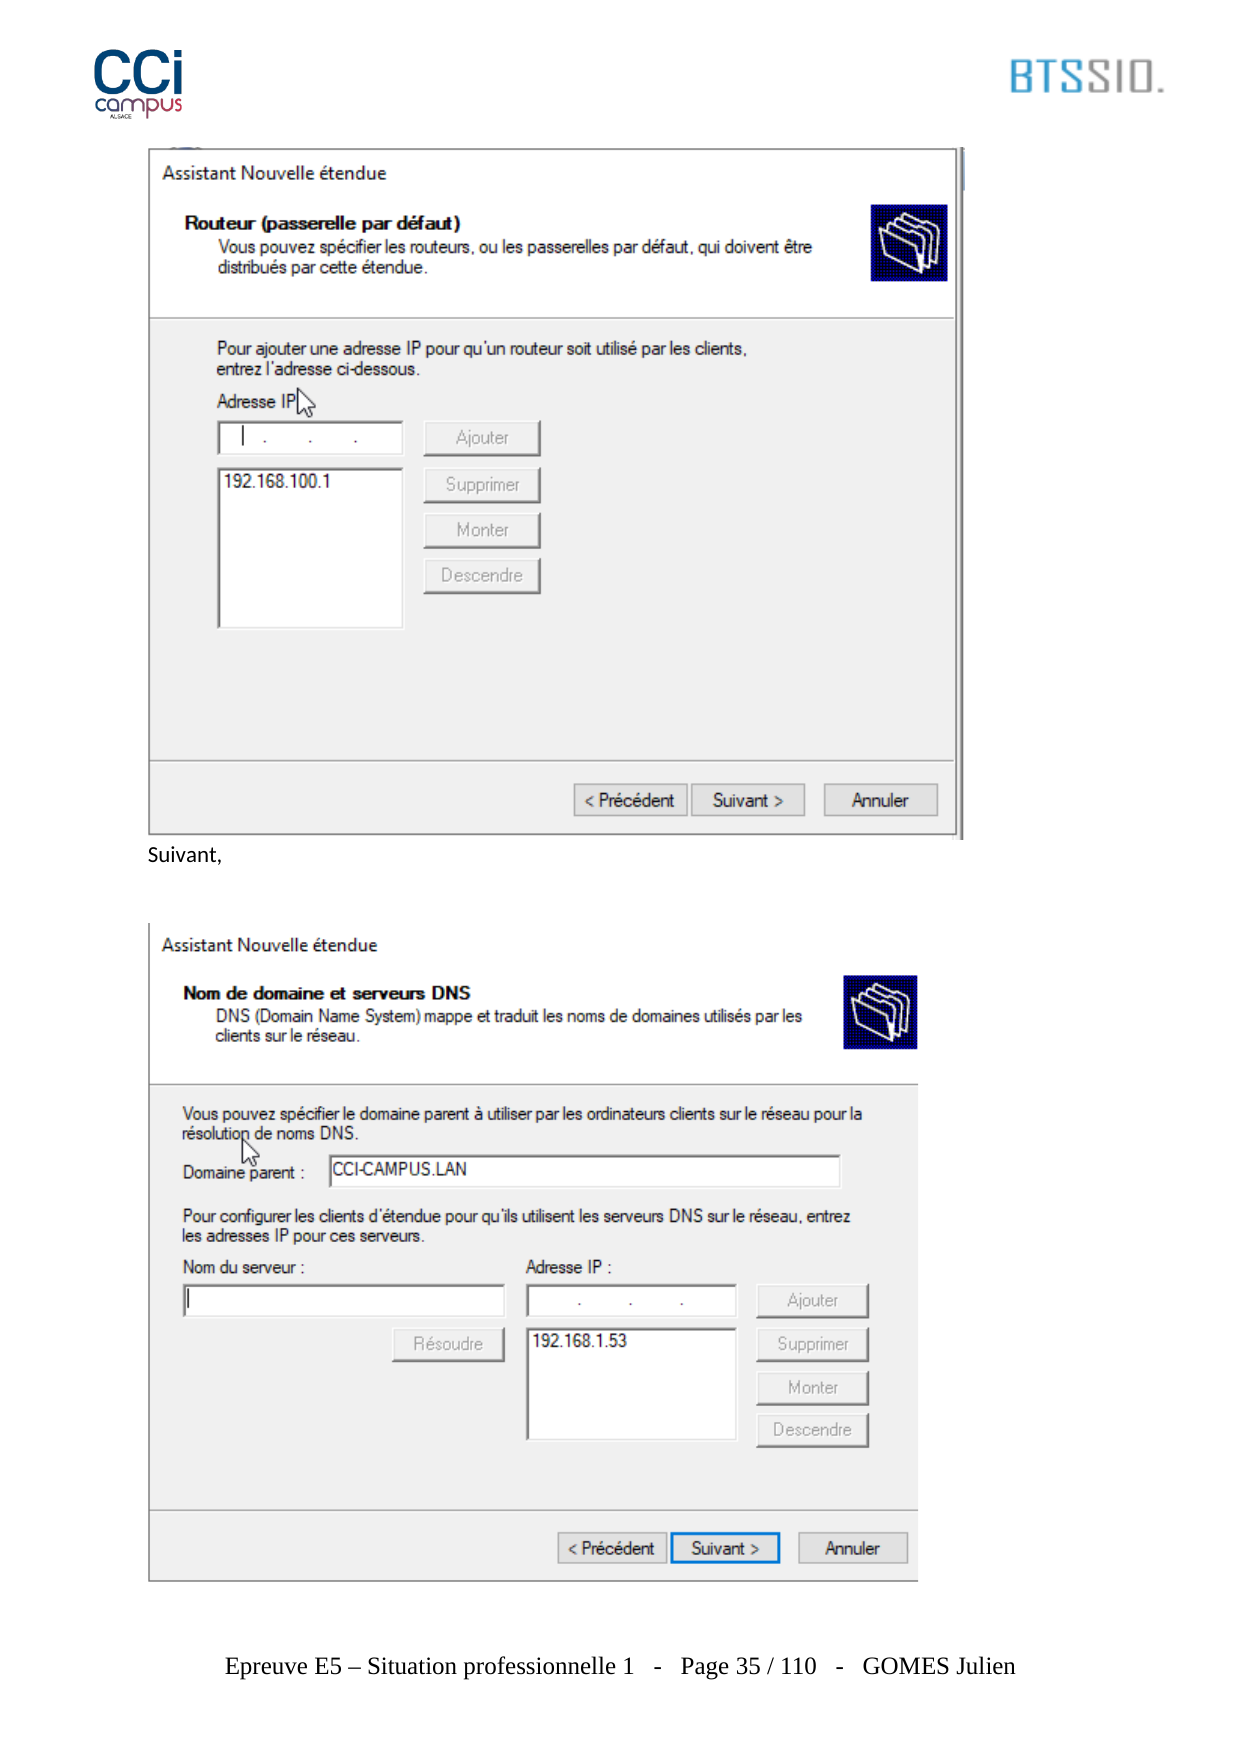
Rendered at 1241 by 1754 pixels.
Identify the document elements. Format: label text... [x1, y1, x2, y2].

picture [1004, 46, 1169, 104]
picture [147, 923, 919, 1585]
text Suivant, [148, 840, 1093, 868]
picture [81, 44, 194, 123]
picture [147, 147, 965, 840]
